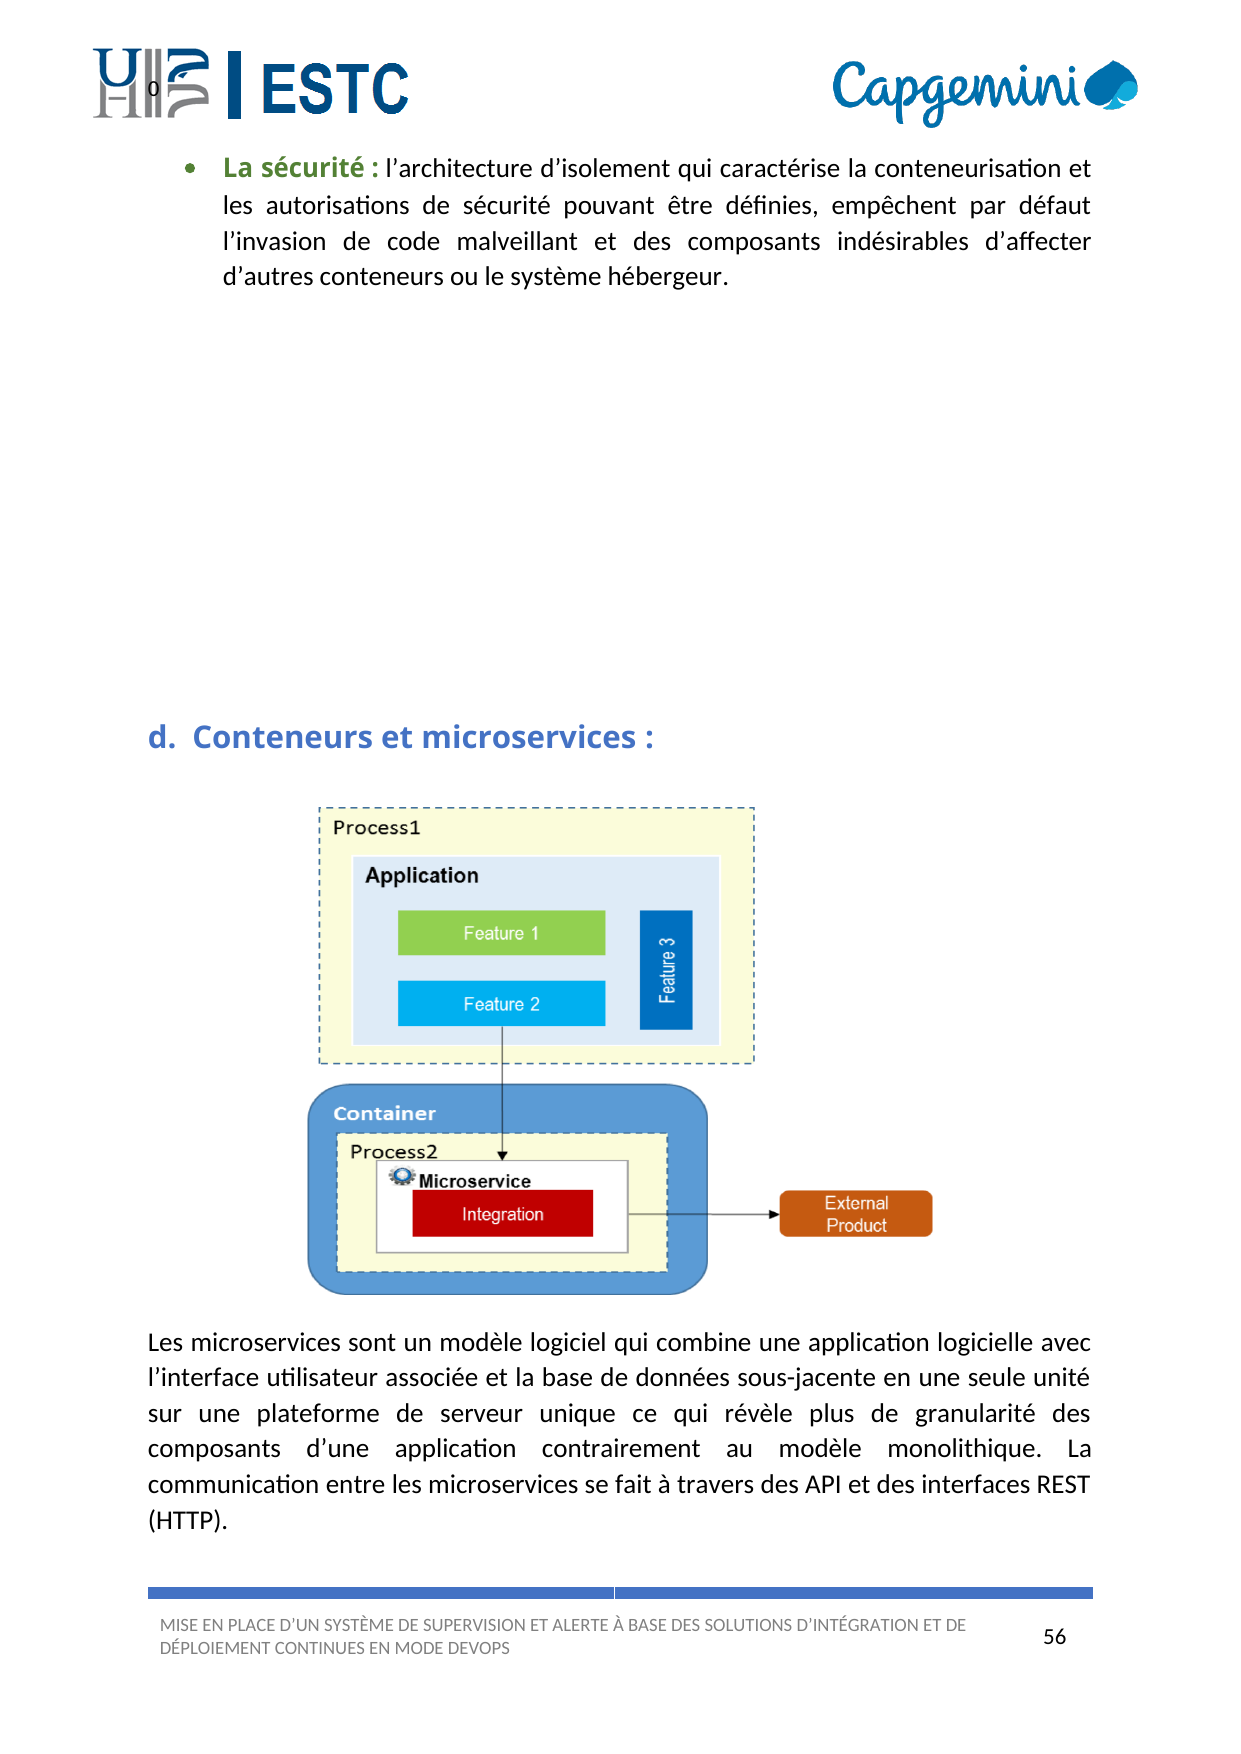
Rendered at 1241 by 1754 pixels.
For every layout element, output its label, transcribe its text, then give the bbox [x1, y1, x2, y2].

picture [298, 795, 942, 1306]
list La sécurité : l’architecture d’isolement qui caractérise la conteneurisation et les autorisations de sécurité pouvant être définies, empêchent par défaut l’invasion de code malveillant et des composants indésirables d’affecter d’autres conteneurs ou le système hébergeur. [185, 149, 1093, 292]
subtitle Conteneurs et microservices : [148, 715, 1093, 758]
picture [833, 60, 1139, 128]
text Les microservices sont un modèle logiciel qui combine une application logicielle avec l’interface utilisateur associée et la base de données sous-jacente en une seule unité sur une plateforme de serveur unique ce qui révèle plus de granularité des composants d’une application contrairement au modèle monolithique. La communication entre les microservices se fait à travers des API et des interfaces REST (HTTP). [148, 1325, 1093, 1536]
picture [87, 40, 418, 136]
